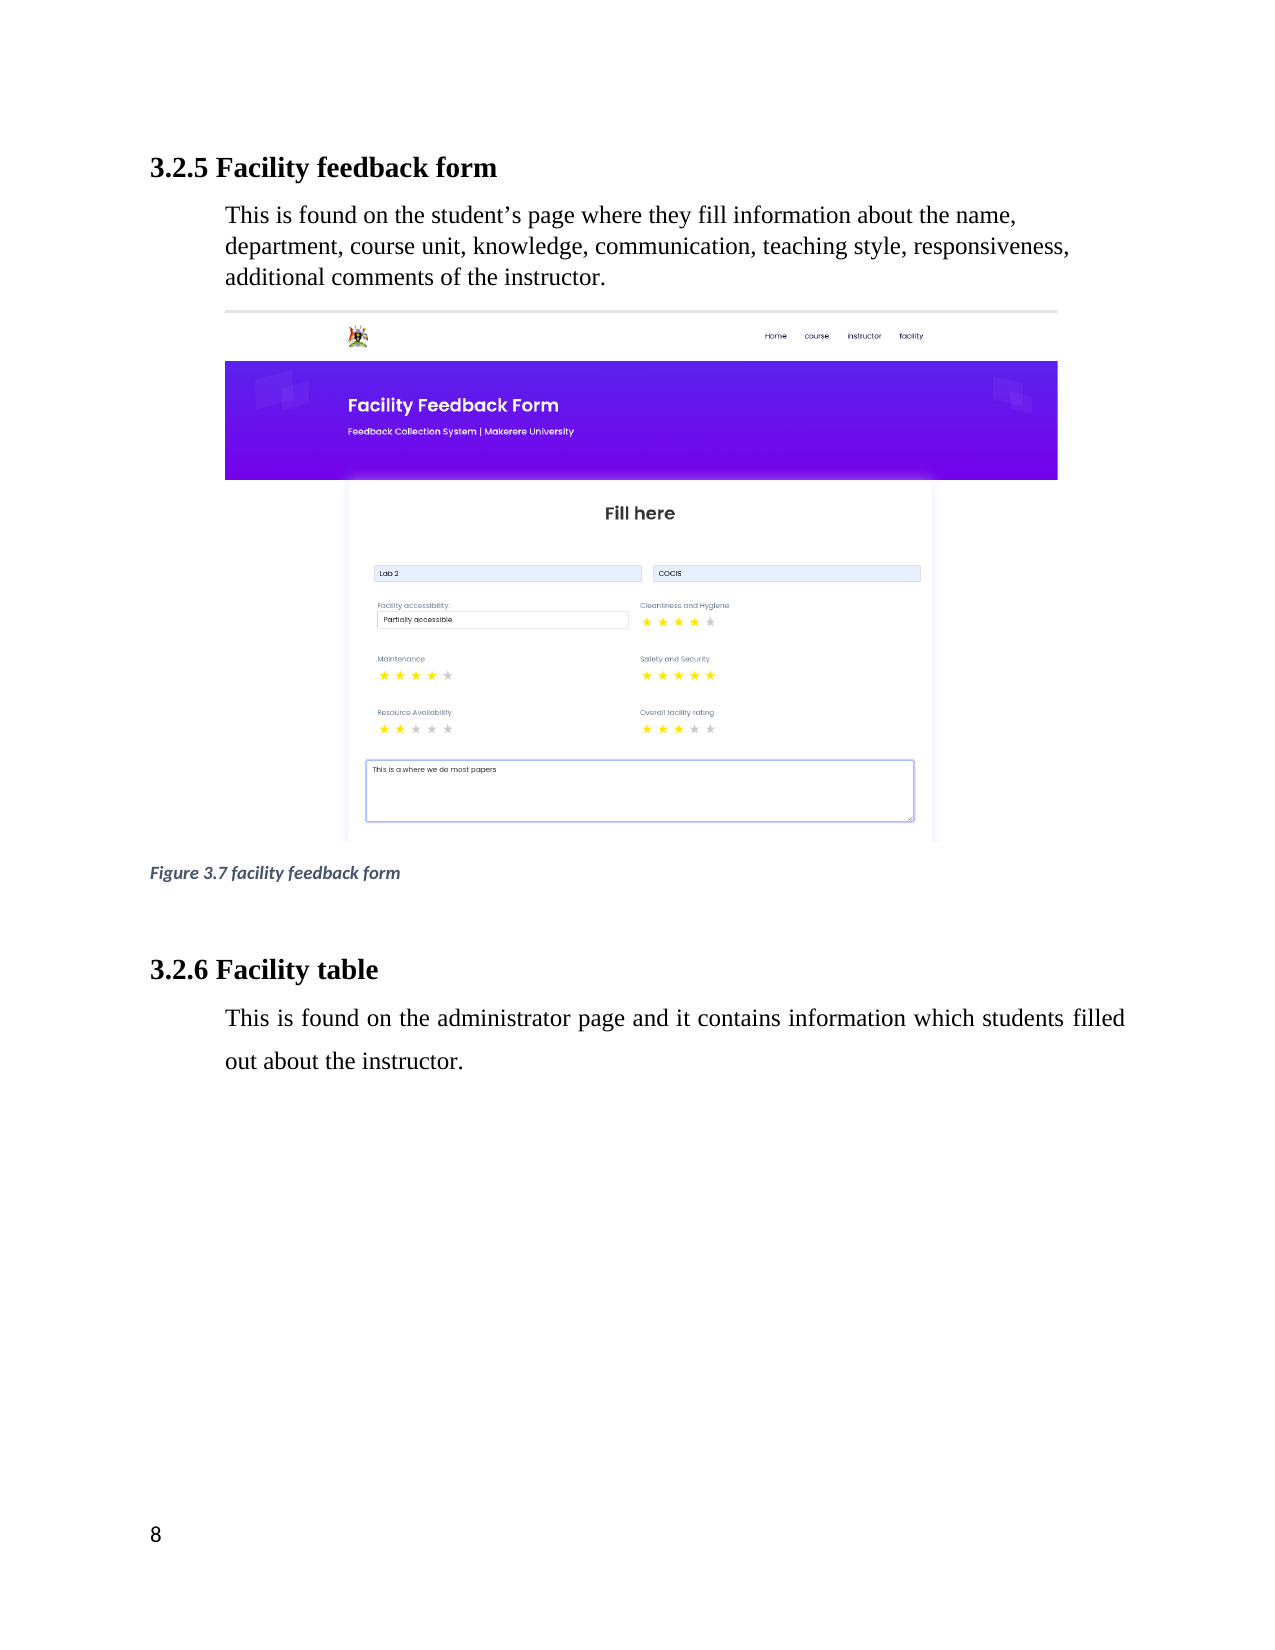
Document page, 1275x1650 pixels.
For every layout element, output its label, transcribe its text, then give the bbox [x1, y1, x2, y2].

subtitle 3.2.5 Facility feedback form [150, 150, 1125, 183]
subtitle 3.2.6 Facility table [150, 952, 1125, 986]
text Figure 3.7 facility feedback form [150, 861, 1125, 884]
text This is found on the administrator page and it contains information which students filled out about the instructor. [225, 1003, 1125, 1074]
picture [225, 310, 1058, 842]
text This is found on the student’s page where they fill information about the name, department, course unit, knowledge, communication, teaching style, responsiveness, additional comments of the instructor. [225, 200, 1125, 291]
